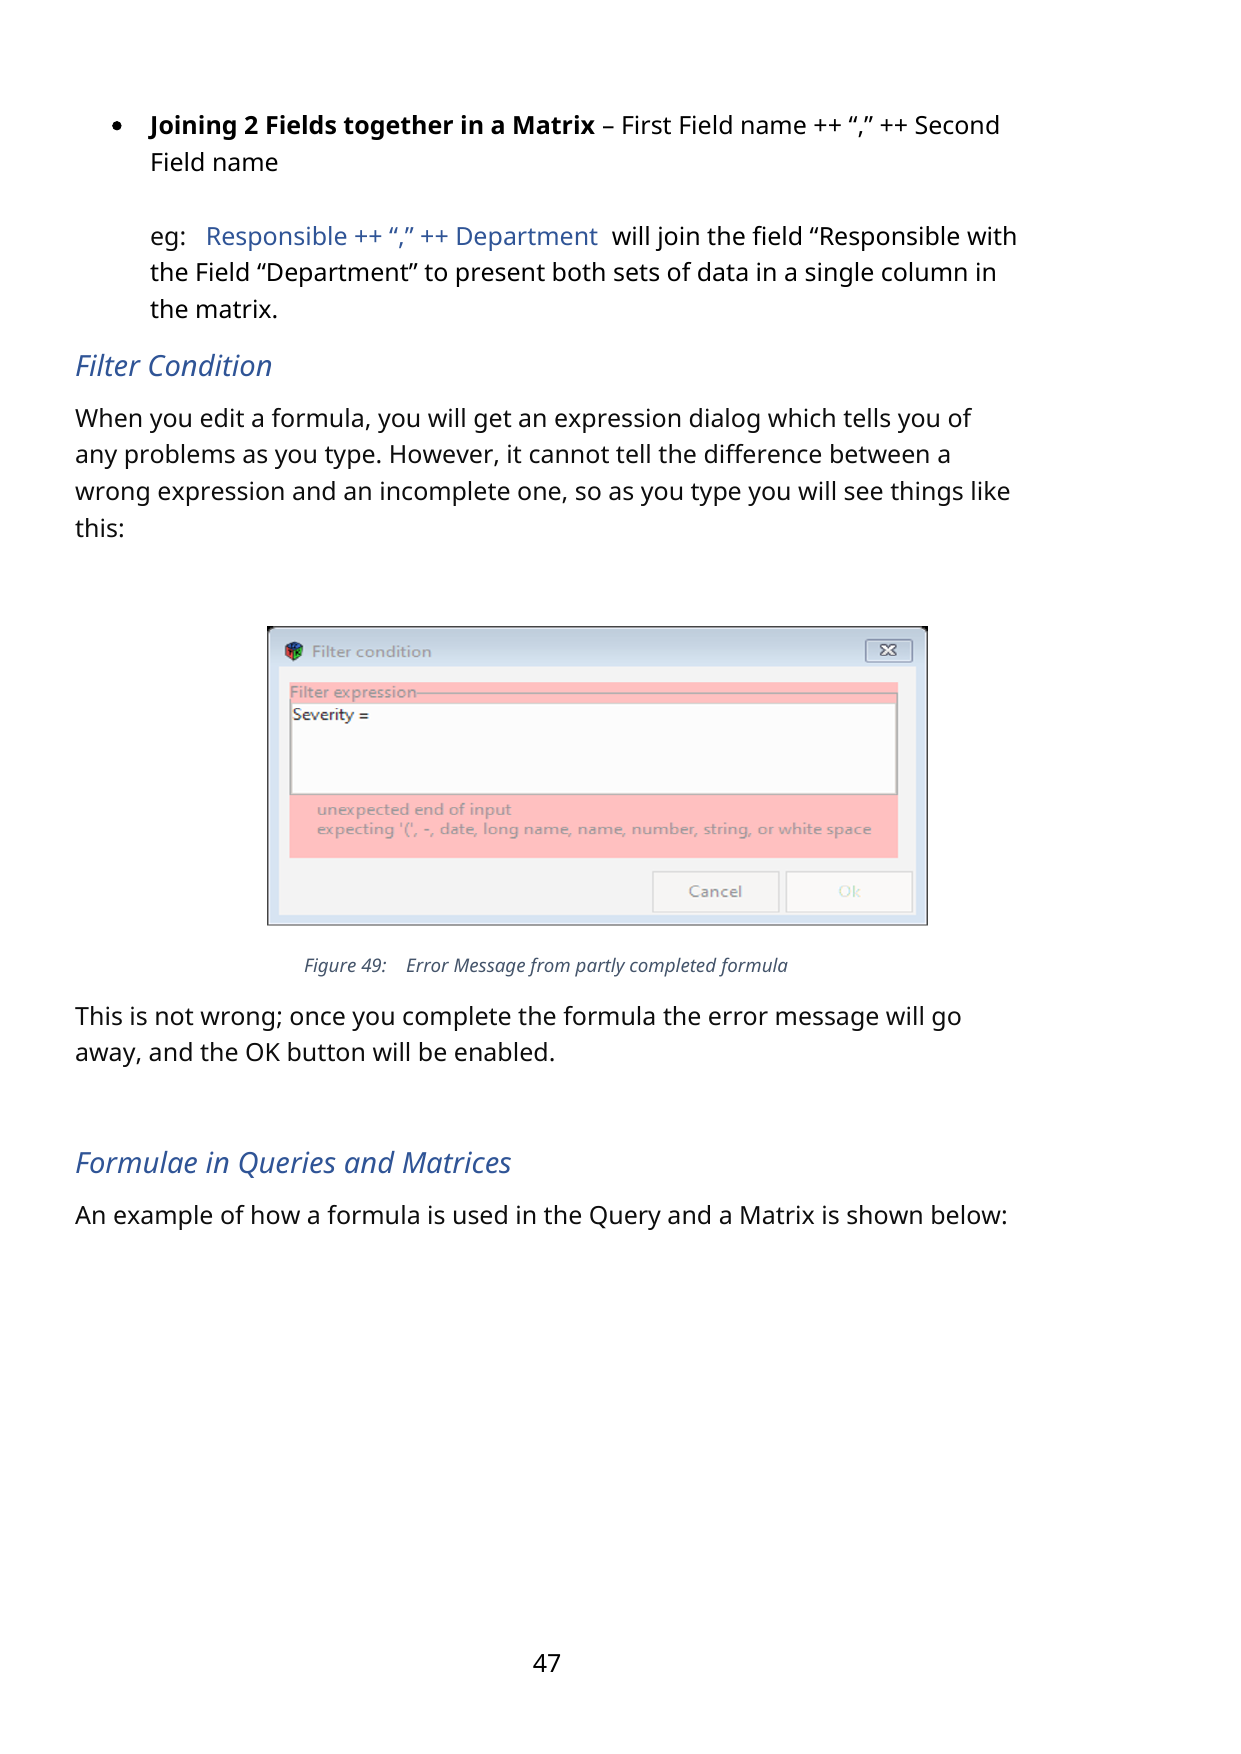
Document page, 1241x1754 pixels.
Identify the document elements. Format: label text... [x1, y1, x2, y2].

subtitle Formulae in Queries and Matrices [75, 1142, 1019, 1182]
text Figure 50: Error Message from partly completed formula [75, 952, 1019, 977]
text eg: Responsible ++ “,” ++ Department will join the field “Responsible with the Field “Department” to present both sets of data in a single column in the matrix. [150, 218, 1019, 326]
subtitle Filter Condition [75, 345, 1019, 385]
list Joining 2 Fields together in a Matrix – First Field name ++ “,” ++ Second Field name [112, 108, 1019, 179]
text An example of how a formula is used in the Query and a Matrix is shown below: [75, 1197, 1019, 1231]
picture [266, 623, 937, 926]
text This is not wrong; once you complete the formula the error message will go away, and the OK button will be enabled. [75, 998, 1019, 1069]
text When you edit a formula, you will get an expression dialog which tells you of any problems as you type. However, it cannot tell the difference between a wrong expression and an incomplete one, so as you type you will see things like this: [75, 400, 1019, 545]
